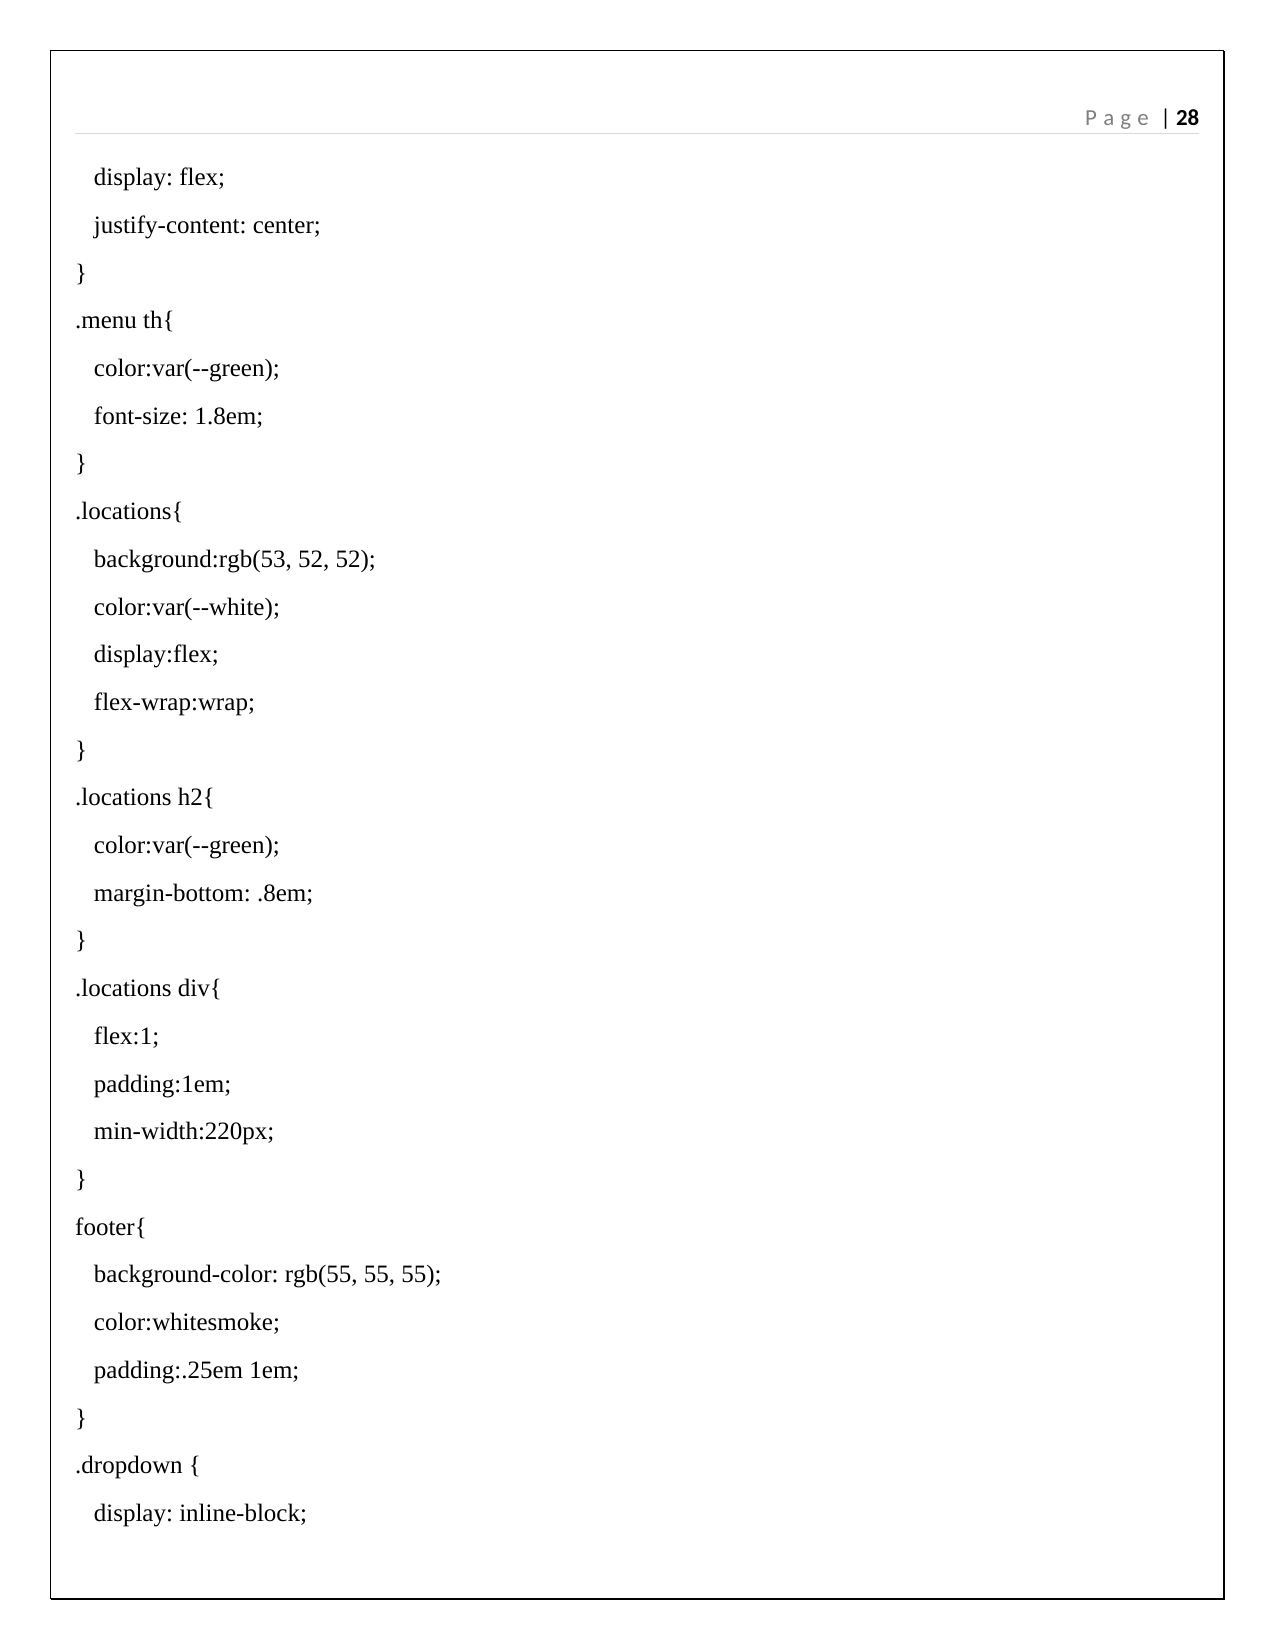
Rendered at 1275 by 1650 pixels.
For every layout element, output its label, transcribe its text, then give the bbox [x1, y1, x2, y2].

text display: flex; [75, 162, 1199, 191]
text .locations h2{ [75, 782, 1199, 811]
text footer{ [75, 1212, 1199, 1241]
text display:flex; [75, 639, 1199, 668]
text font-size: 1.8em; [75, 401, 1199, 429]
text flex-wrap:wrap; [75, 687, 1199, 716]
text display: inline-block; [75, 1498, 1199, 1527]
text } [75, 448, 1199, 477]
text } [75, 1164, 1199, 1193]
text min-width:220px; [75, 1116, 1199, 1145]
text .locations div{ [75, 973, 1199, 1002]
text color:var(--green); [75, 830, 1199, 859]
text .menu th{ [75, 305, 1199, 334]
text justify-content: center; [75, 210, 1199, 239]
text } [75, 926, 1199, 954]
text padding:.25em 1em; [75, 1355, 1199, 1384]
text color:var(--green); [75, 353, 1199, 382]
text .locations{ [75, 496, 1199, 525]
text flex:1; [75, 1021, 1199, 1050]
text padding:1em; [75, 1069, 1199, 1097]
text .dropdown { [75, 1450, 1199, 1479]
text } [75, 735, 1199, 763]
text color:whitesmoke; [75, 1307, 1199, 1336]
text background:rgb(53, 52, 52); [75, 544, 1199, 573]
text } [75, 258, 1199, 286]
text color:var(--white); [75, 592, 1199, 620]
text background-color: rgb(55, 55, 55); [75, 1259, 1199, 1288]
text } [75, 1403, 1199, 1431]
text margin-bottom: .8em; [75, 878, 1199, 907]
